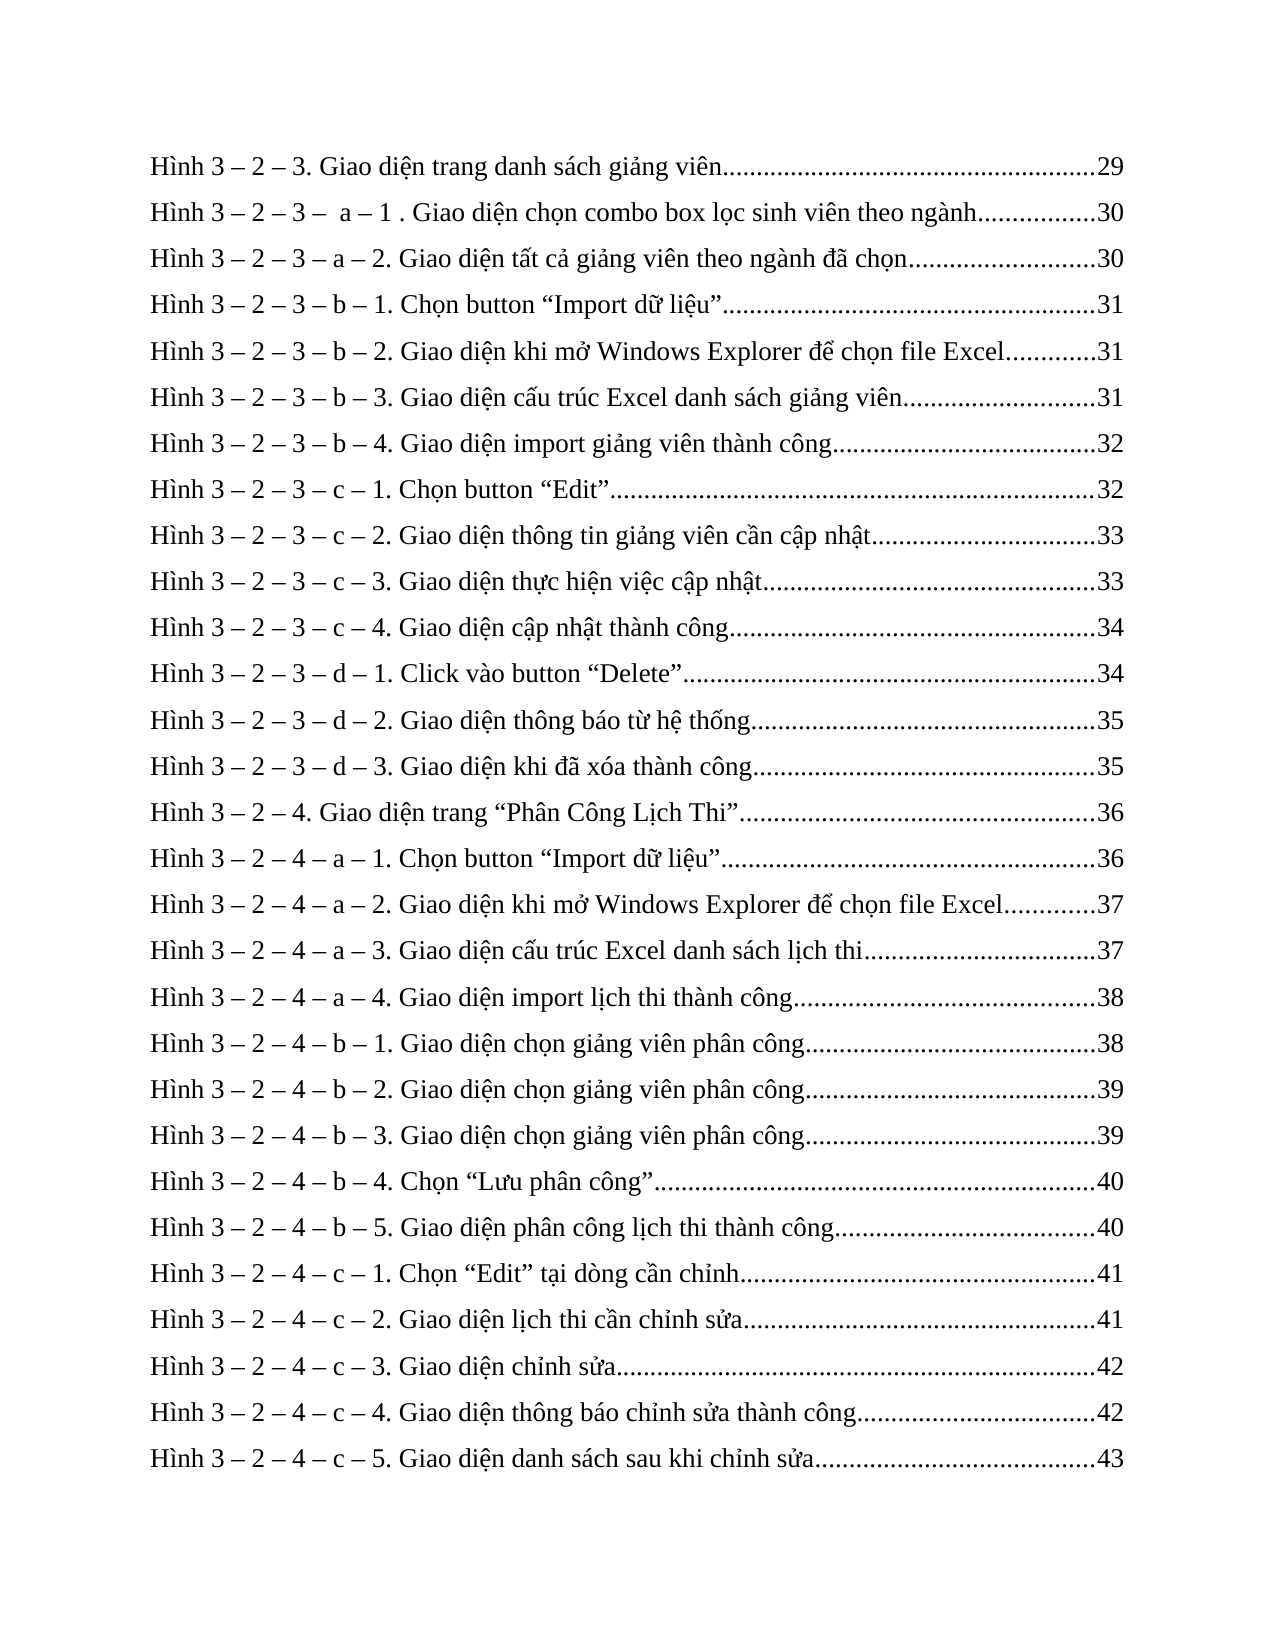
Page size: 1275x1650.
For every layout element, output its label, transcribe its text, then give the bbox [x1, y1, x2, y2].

text Hình 3 – 2 – 3 – d – 3. Giao diện khi đã xóa thành công 35 [150, 750, 1125, 781]
text Hình 3 – 2 – 3 – c – 4. Giao diện cập nhật thành công 34 [150, 611, 1125, 643]
text Hình 3 – 2 – 3. Giao diện trang danh sách giảng viên 29 [150, 150, 1125, 181]
text Hình 3 – 2 – 4 – c – 3. Giao diện chỉnh sửa 42 [150, 1350, 1125, 1381]
text Hình 3 – 2 – 4 – c – 5. Giao diện danh sách sau khi chỉnh sửa 43 [150, 1442, 1125, 1473]
text Hình 3 – 2 – 4 – b – 5. Giao diện phân công lịch thi thành công 40 [150, 1211, 1125, 1242]
text Hình 3 – 2 – 4. Giao diện trang “Phân Công Lịch Thi” 36 [150, 796, 1125, 827]
text Hình 3 – 2 – 3 – b – 1. Chọn button “Import dữ liệu” 31 [150, 288, 1125, 319]
text Hình 3 – 2 – 4 – c – 1. Chọn “Edit” tại dòng cần chỉnh 41 [150, 1257, 1125, 1289]
text Hình 3 – 2 – 3 – d – 2. Giao diện thông báo từ hệ thống 35 [150, 704, 1125, 735]
text Hình 3 – 2 – 3 – b – 3. Giao diện cấu trúc Excel danh sách giảng viên 31 [150, 381, 1125, 412]
text Hình 3 – 2 – 4 – b – 1. Giao diện chọn giảng viên phân công 38 [150, 1027, 1125, 1058]
text Hình 3 – 2 – 3 – a – 2. Giao diện tất cả giảng viên theo ngành đã chọn 30 [150, 242, 1125, 273]
text Hình 3 – 2 – 3 – c – 3. Giao diện thực hiện việc cập nhật 33 [150, 565, 1125, 596]
text Hình 3 – 2 – 4 – a – 2. Giao diện khi mở Windows Explorer để chọn file Excel 37 [150, 888, 1125, 919]
text Hình 3 – 2 – 3 – c – 1. Chọn button “Edit” 32 [150, 473, 1125, 504]
text Hình 3 – 2 – 3 – d – 1. Click vào button “Delete” 34 [150, 658, 1125, 689]
text Hình 3 – 2 – 4 – a – 1. Chọn button “Import dữ liệu” 36 [150, 842, 1125, 873]
text Hình 3 – 2 – 3 – b – 2. Giao diện khi mở Windows Explorer để chọn file Excel 31 [150, 334, 1125, 366]
text Hình 3 – 2 – 4 – b – 2. Giao diện chọn giảng viên phân công 39 [150, 1073, 1125, 1104]
text Hình 3 – 2 – 3 – a – 1 . Giao diện chọn combo box lọc sinh viên theo ngành 30 [150, 196, 1125, 227]
text Hình 3 – 2 – 4 – a – 3. Giao diện cấu trúc Excel danh sách lịch thi 37 [150, 934, 1125, 966]
text Hình 3 – 2 – 4 – b – 3. Giao diện chọn giảng viên phân công 39 [150, 1119, 1125, 1150]
text Hình 3 – 2 – 4 – a – 4. Giao diện import lịch thi thành công 38 [150, 981, 1125, 1012]
text Hình 3 – 2 – 3 – b – 4. Giao diện import giảng viên thành công 32 [150, 427, 1125, 458]
text Hình 3 – 2 – 4 – b – 4. Chọn “Lưu phân công” 40 [150, 1165, 1125, 1196]
text Hình 3 – 2 – 4 – c – 2. Giao diện lịch thi cần chỉnh sửa 41 [150, 1304, 1125, 1335]
text Hình 3 – 2 – 3 – c – 2. Giao diện thông tin giảng viên cần cập nhật 33 [150, 519, 1125, 550]
text Hình 3 – 2 – 4 – c – 4. Giao diện thông báo chỉnh sửa thành công 42 [150, 1396, 1125, 1427]
